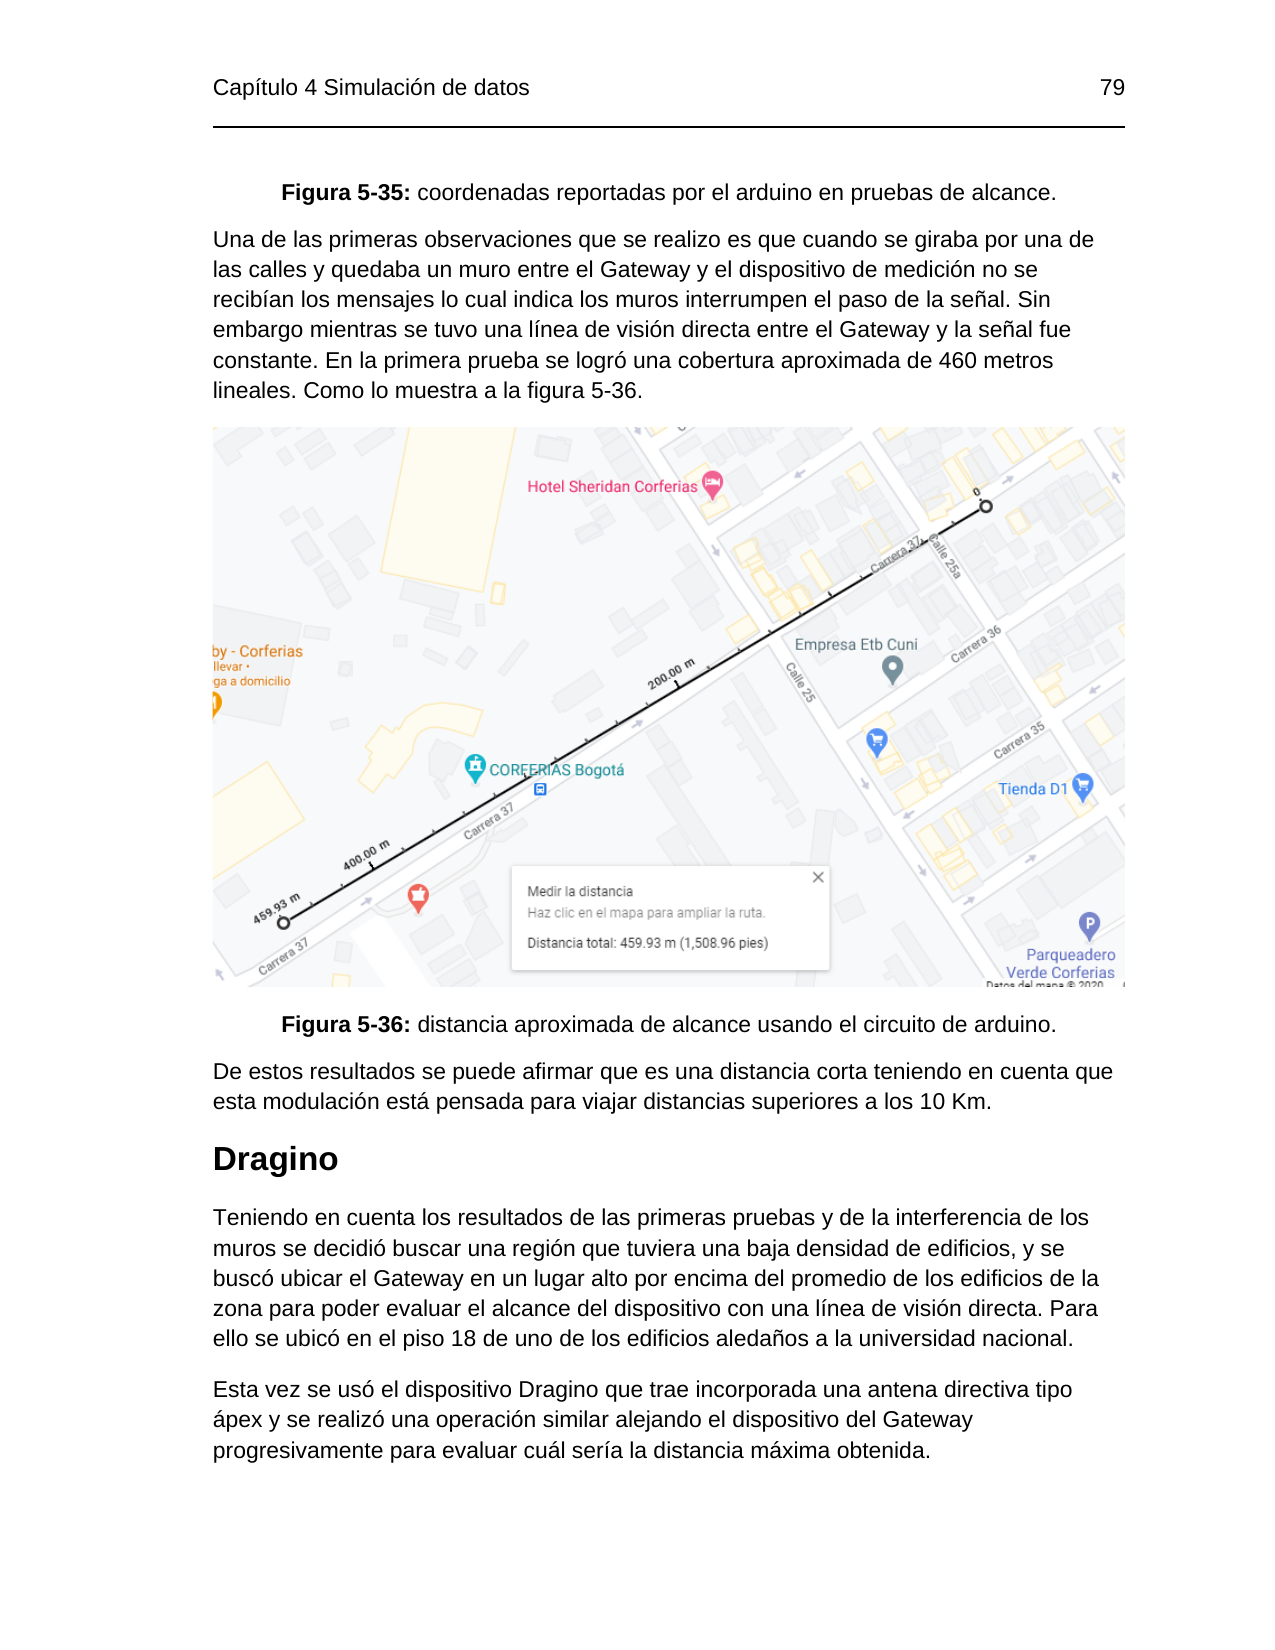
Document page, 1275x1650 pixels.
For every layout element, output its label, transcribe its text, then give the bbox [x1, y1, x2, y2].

text Una de las primeras observaciones que se realizo es que cuando se giraba por una de las calles y quedaba un muro entre el Gateway y el dispositivo de medición no se recibían los mensajes lo cual indica los muros interrumpen el paso de la señal. Sin embargo mientras se tuvo una línea de visión directa entre el Gateway y la señal fue constante. En la primera prueba se logró una cobertura aproximada de 460 metros lineales. Como lo muestra a la figura 5-36. [213, 226, 1125, 403]
text Figura 5-36: distancia aproximada de alcance usando el circuito de arduino. [213, 1011, 1125, 1037]
text Esta vez se usó el dispositivo Dragino que trae incorporada una antena directiva tipo ápex y se realizó una operación similar alejando el dispositivo del Gateway progresivamente para evaluar cuál sería la distancia máxima obtenida. [213, 1376, 1125, 1463]
text Dragino [213, 1139, 1125, 1178]
text Teniendo en cuenta los resultados de las primeras pruebas y de la interferencia de los muros se decidió buscar una región que tuviera una baja densidad de edificios, y se buscó ubicar el Gateway en un lugar alto por encima del promedio de los edificios de la zona para poder evaluar el alcance del dispositivo con una línea de visión directa. Para ello se ubicó en el piso 18 de uno de los edificios aledaños a la universidad nacional. [213, 1204, 1125, 1351]
text Figura 5-35: coordenadas reportadas por el arduino en pruebas de alcance. [213, 178, 1125, 205]
picture [212, 427, 1125, 987]
text De estos resultados se puede afirmar que es una distancia corta teniendo en cuenta que esta modulación está pensada para viajar distancias superiores a los 10 Km. [213, 1058, 1125, 1114]
